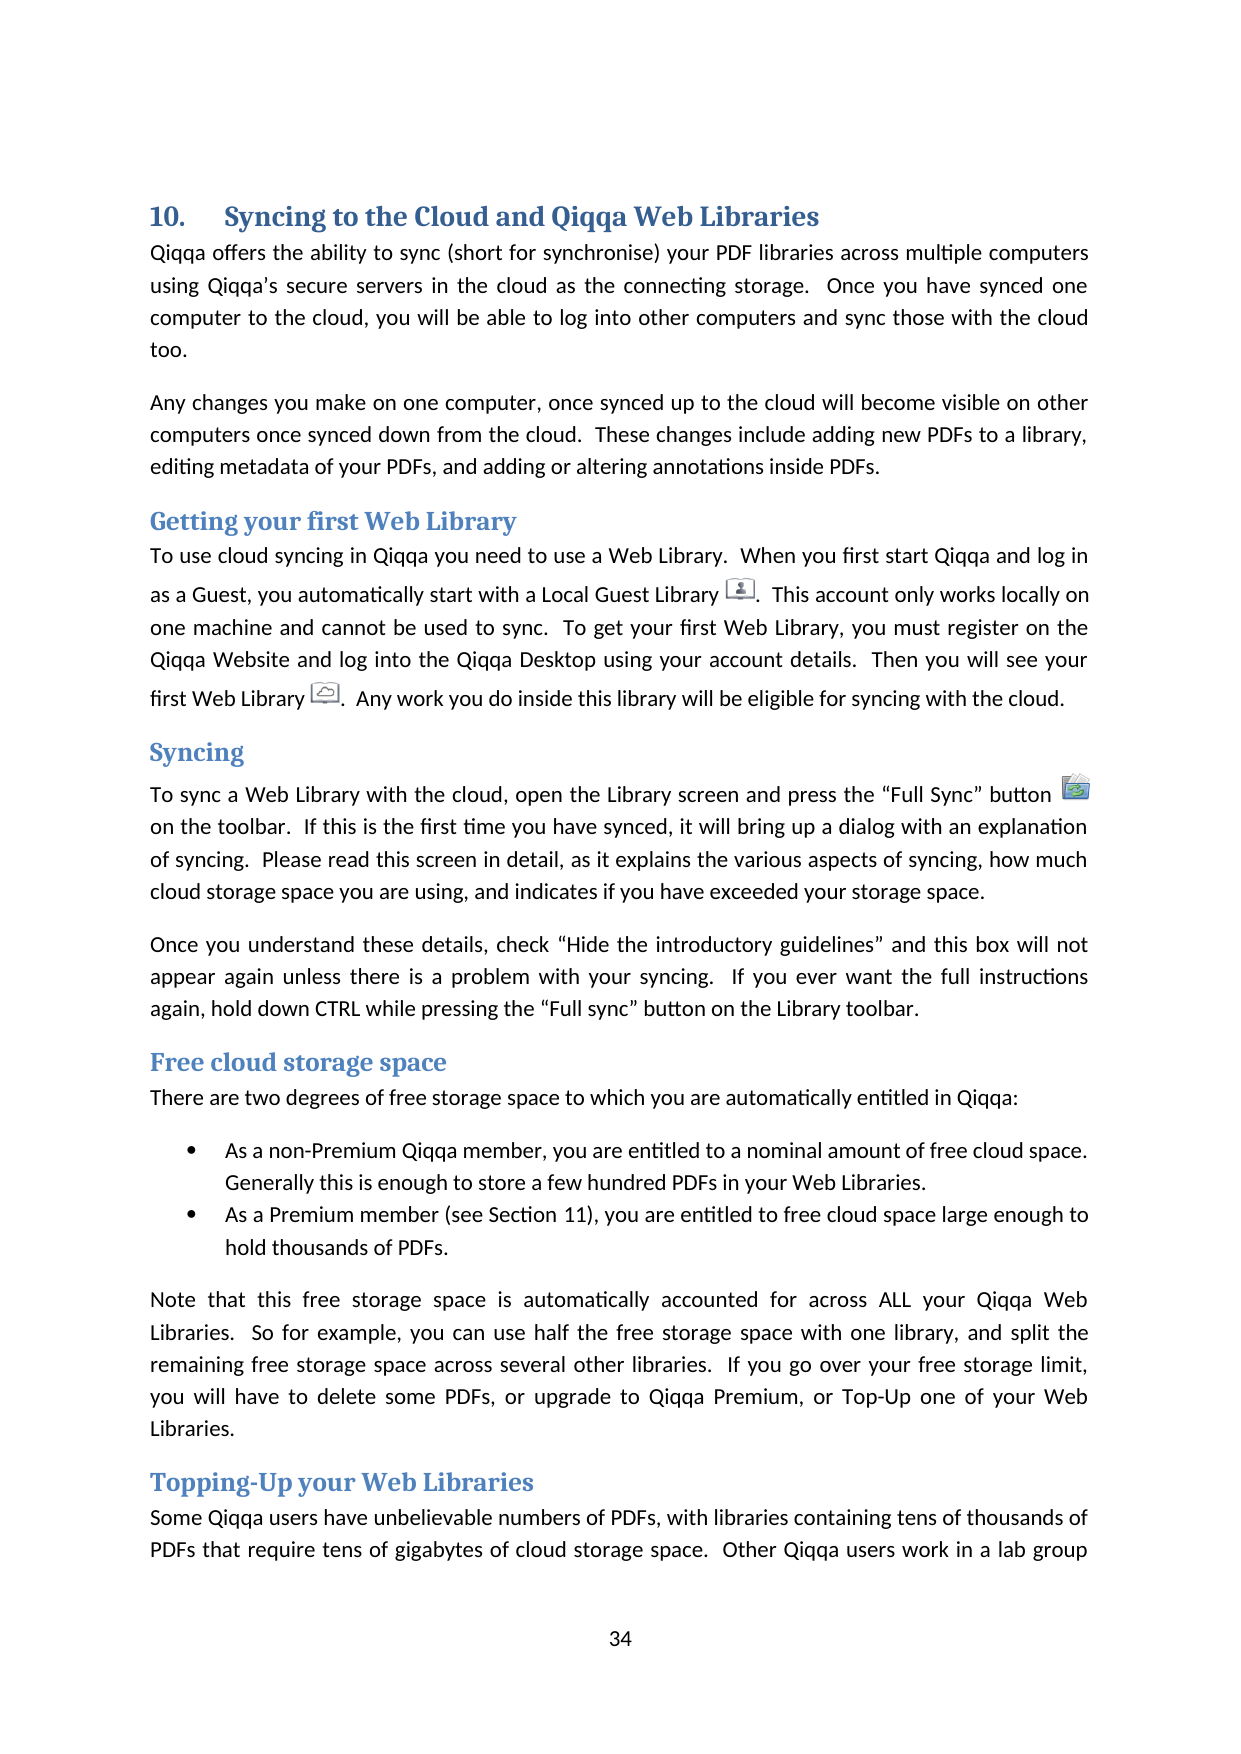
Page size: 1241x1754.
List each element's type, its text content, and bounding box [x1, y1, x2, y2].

list As a Premium member (see Section 11), you are entitled to free cloud space large enough to hold thousands of PDFs. [187, 1200, 1090, 1261]
subtitle Syncing [150, 737, 1090, 768]
text Any changes you make on one computer, once synced up to the cloud will become visible on other computers once synced down from the cloud. These changes include adding new PDFs to a library, editing metadata of your PDFs, and adding or altering annotations inside PDFs. [150, 388, 1090, 481]
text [150, 1503, 1090, 1563]
text To sync a Web Library with the cloud, open the Library screen and press the “Full Sync” button on the toolbar. If this is the first time you have synced, it will bring up a dialog with an explanation of syncing. Please read this screen in detail, as it explains the various aspects of syncing, how much cloud storage space you are using, and indicates if you have exceeded your storage space. [150, 773, 1090, 905]
text There are two degrees of free storage space to which you are automatically entitled in Qiqqa: [150, 1083, 1090, 1111]
subtitle Getting your first Web Library [150, 506, 1090, 537]
text To use cloud syncing in Qiqqa you need to use a Web Library. When you first start Qiqqa and log in as a Guest, you automatically start with a Local Guest Library . This account only works locally on one machine and cannot be used to sync. To get your first Web Library, you must register on the Qiqqa Website and log into the Qiqqa Desktop using your account details. Then you will see your first Web Library . Any work you do inside this library will be eligible for syncing with the cloud. [150, 541, 1090, 712]
subtitle Syncing to the Cloud and Qiqqa Web Libraries [150, 200, 1090, 233]
subtitle Topping-Up your Web Libraries [150, 1467, 1090, 1498]
text Note that this free storage space is automatically accounted for across ALL your Qiqqa Web Libraries. So for example, you can use half the free storage space with one library, and split the remaining free storage space across several other libraries. If you go over your free storage limit, you will have to delete some PDFs, or upgrade to Qiqqa Premium, or Top-Up one of your Web Libraries. [150, 1286, 1090, 1442]
text Qiqqa offers the ability to sync (short for synchronise) your PDF libraries across multiple computers using Qiqqa’s secure servers in the cloud as the connecting storage. Once you have synced one computer to the cloud, you will be able to log into other computers and sync those with the cloud too. [150, 238, 1090, 363]
text Once you understand these details, check “Hide the introductory guidelines” and this box will not appear again unless there is a problem with your syncing. If you ever want the full instructions again, hold down CTRL while pressing the “Full sync” button on the Library toolbar. [150, 930, 1090, 1022]
list As a non-Premium Qiqqa member, you are entitled to a nominal amount of free cloud space. Generally this is enough to store a few hundred PDFs in your Web Libraries. [187, 1136, 1090, 1196]
picture [725, 573, 755, 603]
picture [310, 677, 340, 707]
picture [1060, 773, 1091, 803]
subtitle Free cloud storage space [150, 1047, 1090, 1078]
